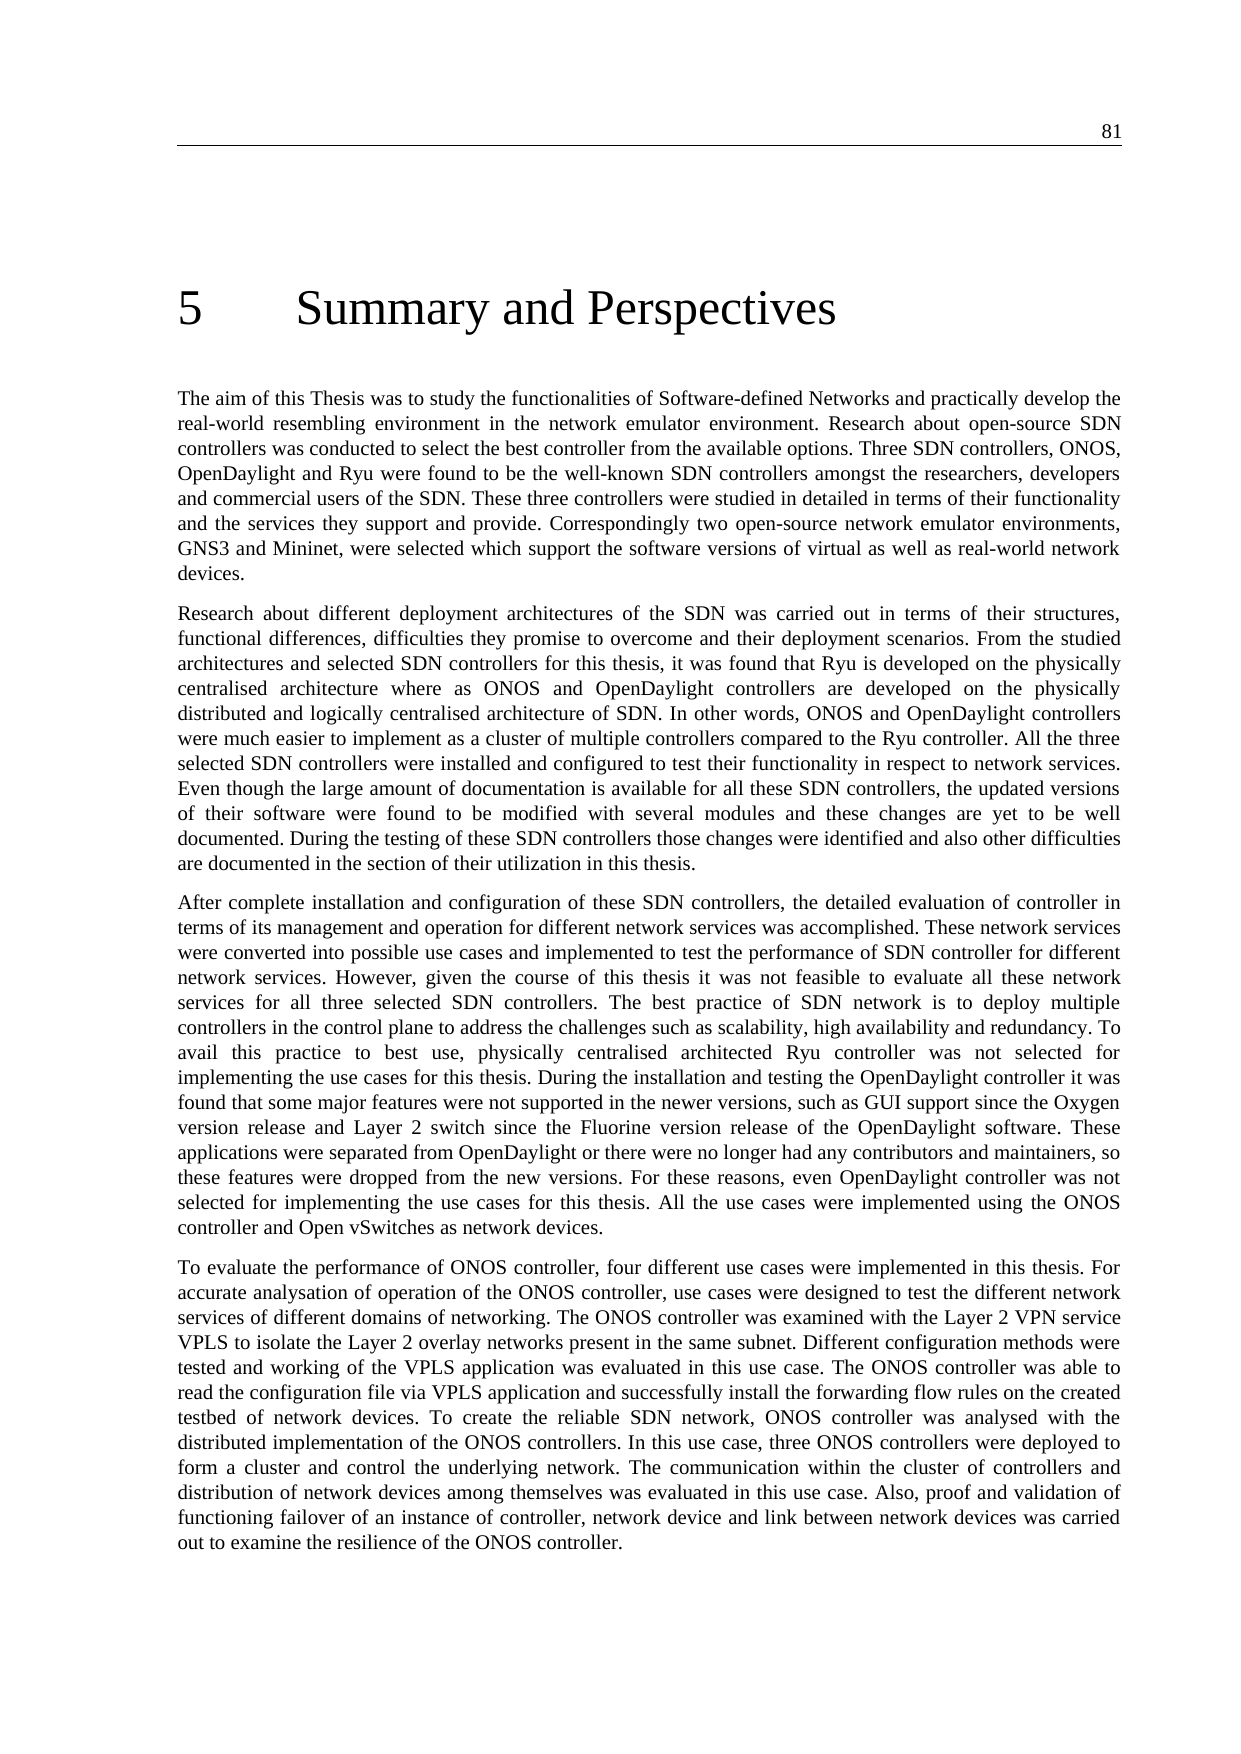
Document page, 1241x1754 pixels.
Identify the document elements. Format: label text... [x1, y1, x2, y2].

text After complete installation and configuration of these SDN controllers, the detailed evaluation of controller in terms of its management and operation for different network services was accomplished. These network services were converted into possible use cases and implemented to test the performance of SDN controller for different network services. However, given the course of this thesis it was not feasible to evaluate all these network services for all three selected SDN controllers. The best practice of SDN network is to deploy multiple controllers in the control plane to address the challenges such as scalability, high availability and redundancy. To avail this practice to best use, physically centralised architected Ryu controller was not selected for implementing the use cases for this thesis. During the installation and testing the OpenDaylight controller it was found that some major features were not supported in the newer versions, such as GUI support since the Oxygen version release and Layer 2 switch since the Fluorine version release of the OpenDaylight software. These applications were separated from OpenDaylight or there were no longer had any contributors and maintainers, so these features were dropped from the new versions. For these reasons, even OpenDaylight controller was not selected for implementing the use cases for this thesis. All the use cases were implemented using the ONOS controller and Open vSwitches as network devices. [177, 889, 1122, 1239]
text The aim of this Thesis was to study the functionalities of Software-defined Networks and practically develop the real-world resembling environment in the network emulator environment. Research about open-source SDN controllers was conducted to select the best controller from the available options. Three SDN controllers, ONOS, OpenDaylight and Ryu were found to be the well-known SDN controllers amongst the researchers, developers and commercial users of the SDN. These three controllers were studied in detailed in terms of their functionality and the services they support and provide. Correspondingly two open-source network emulator environments, GNS3 and Mininet, were selected which support the software versions of virtual as well as real-world network devices. [177, 385, 1122, 585]
text To evaluate the performance of ONOS controller, four different use cases were implemented in this thesis. For accurate analysation of operation of the ONOS controller, use cases were designed to test the different network services of different domains of networking. The ONOS controller was examined with the Layer 2 VPN service VPLS to isolate the Layer 2 overlay networks present in the same subnet. Different configuration methods were tested and working of the VPLS application was evaluated in this use case. The ONOS controller was able to read the configuration file via VPLS application and successfully install the forwarding flow rules on the created testbed of network devices. To create the reliable SDN network, ONOS controller was analysed with the distributed implementation of the ONOS controllers. In this use case, three ONOS controllers were deployed to form a cluster and control the underlying network. The communication within the cluster of controllers and distribution of network devices among themselves was evaluated in this use case. Also, proof and validation of functioning failover of an instance of controller, network device and link between network devices was carried out to examine the resilience of the ONOS controller. [177, 1254, 1122, 1554]
subtitle Summary and Perspectives [177, 277, 1122, 335]
text Research about different deployment architectures of the SDN was carried out in terms of their structures, functional differences, difficulties they promise to overcome and their deployment scenarios. From the studied architectures and selected SDN controllers for this thesis, it was found that Ryu is developed on the physically centralised architecture where as ONOS and OpenDaylight controllers are developed on the physically distributed and logically centralised architecture of SDN. In other words, ONOS and OpenDaylight controllers were much easier to implement as a cluster of multiple controllers compared to the Ryu controller. All the three selected SDN controllers were installed and configured to test their functionality in respect to network services. Even though the large amount of documentation is available for all these SDN controllers, the updated versions of their software were found to be modified with several modules and these changes are yet to be well documented. During the testing of these SDN controllers those changes were identified and also other difficulties are documented in the section of their utilization in this thesis. [177, 599, 1122, 874]
